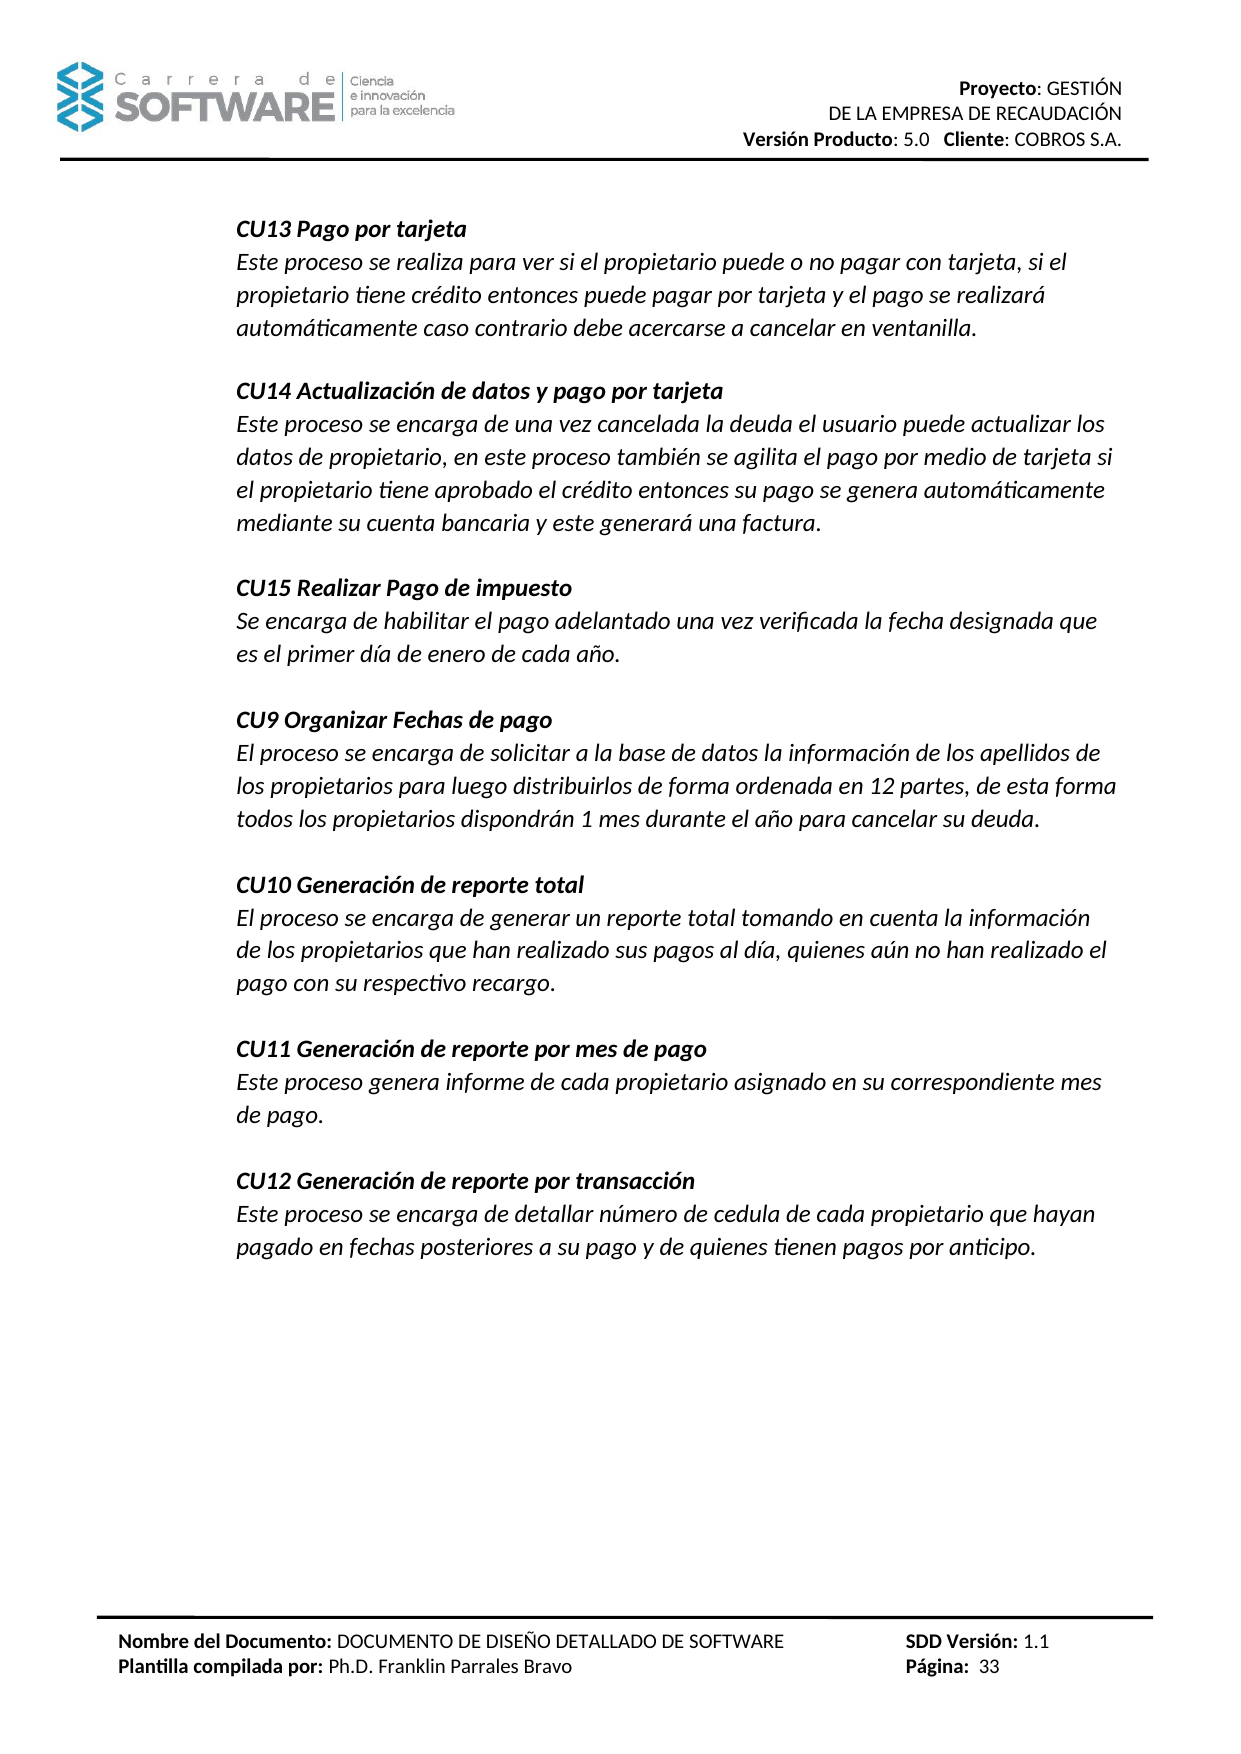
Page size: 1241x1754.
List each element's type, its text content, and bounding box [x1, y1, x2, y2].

text El proceso se encarga de solicitar a la base de datos la información de los apellidos de los propietarios para luego distribuirlos de forma ordenada en 12 partes, de esta forma todos los propietarios dispondrán 1 mes durante el año para cancelar su deuda. [236, 737, 1122, 833]
text El proceso se encarga de generar un reporte total tomando en cuenta la información de los propietarios que han realizado sus pagos al día, quienes aún no han realizado el pago con su respectivo recargo. [236, 902, 1122, 998]
text CU12 Generación de reporte por transacción [236, 1165, 1122, 1196]
text CU14 Actualización de datos y pago por tarjeta [236, 375, 1122, 406]
text CU9 Organizar Fechas de pago [236, 704, 1122, 735]
text CU11 Generación de reporte por mes de pago [236, 1033, 1122, 1064]
text Se encarga de habilitar el pago adelantado una vez verificada la fecha designada que es el primer día de enero de cada año. [236, 606, 1122, 669]
text CU10 Generación de reporte total [236, 869, 1122, 899]
text CU13 Pago por tarjeta [236, 213, 1122, 243]
text Este proceso se encarga de una vez cancelada la deuda el usuario puede actualizar los datos de propietario, en este proceso también se agilita el pago por medio de tarjeta si el propietario tiene aprobado el crédito entonces su pago se genera automáticamente mediante su cuenta bancaria y este generará una factura. [236, 408, 1122, 537]
text Este proceso genera informe de cada propietario asignado en su correspondiente mes de pago. [236, 1066, 1122, 1130]
picture [46, 46, 461, 154]
text Este proceso se encarga de detallar número de cedula de cada propietario que hayan pagado en fechas posteriores a su pago y de quienes tienen pagos por anticipo. [236, 1198, 1122, 1261]
text CU15 Realizar Pago de impuesto [236, 573, 1122, 603]
text Este proceso se realiza para ver si el propietario puede o no pagar con tarjeta, si el propietario tiene crédito entonces puede pagar por tarjeta y el pago se realizará automáticamente caso contrario debe acercarse a cancelar en ventanilla. [236, 246, 1122, 342]
